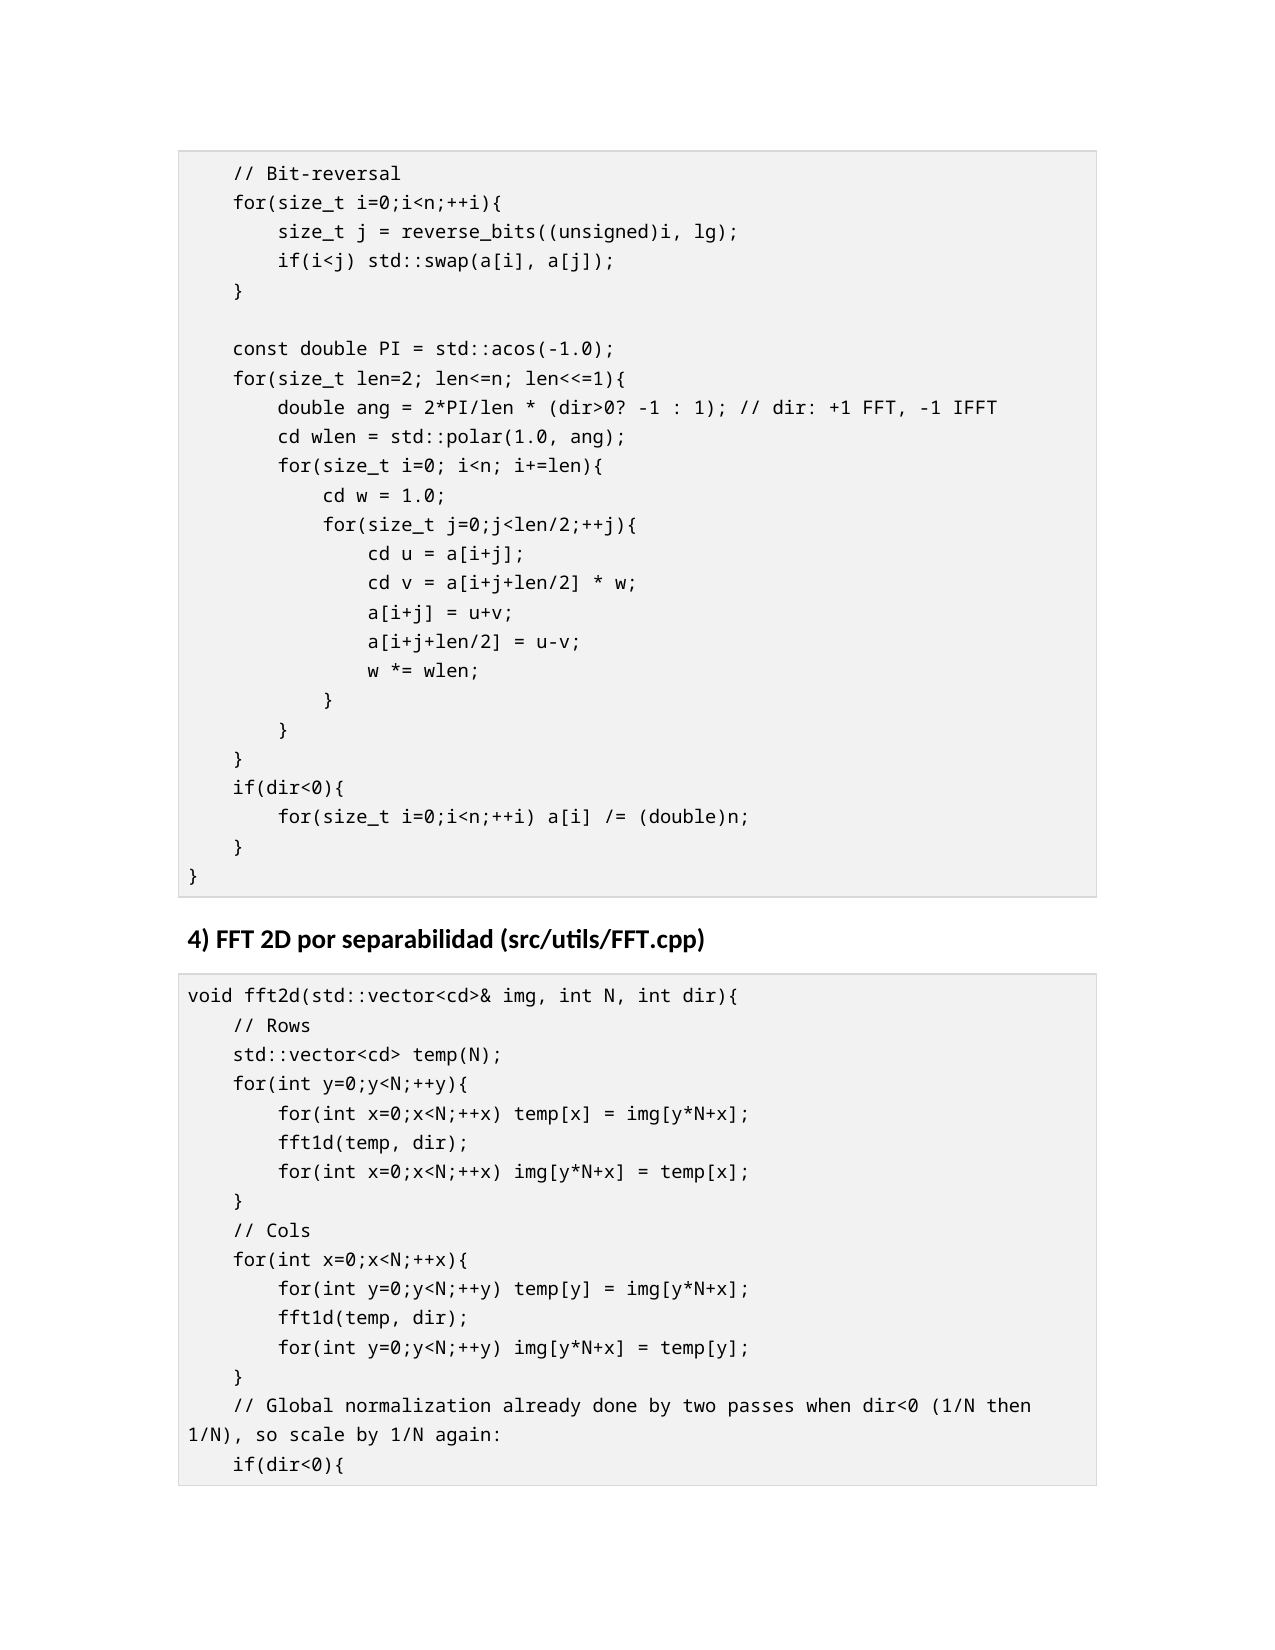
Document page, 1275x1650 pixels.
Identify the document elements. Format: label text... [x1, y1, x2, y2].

subtitle 4) FFT 2D por separabilidad (src/utils/FFT.cpp) [187, 922, 1087, 955]
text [179, 975, 1096, 1485]
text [179, 152, 1096, 896]
